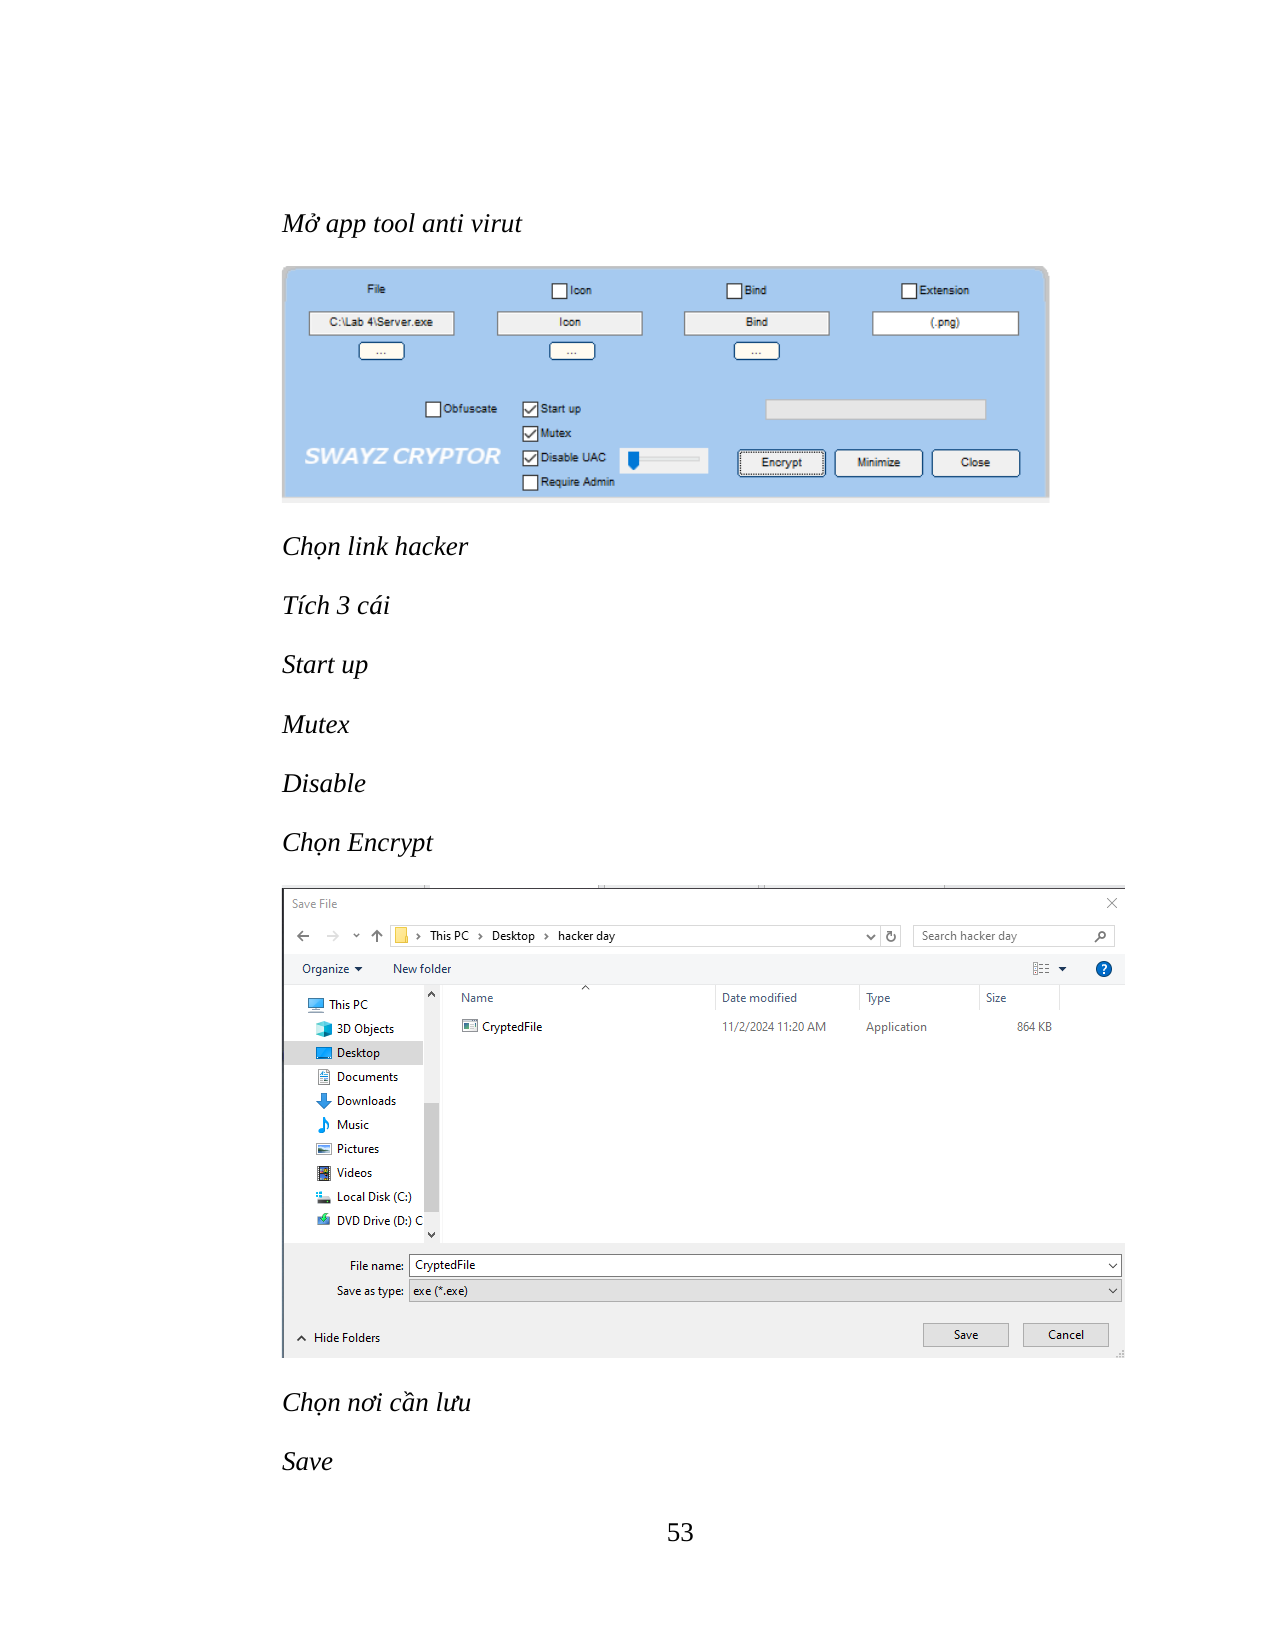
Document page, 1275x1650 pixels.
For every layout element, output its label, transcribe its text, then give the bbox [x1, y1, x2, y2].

text Chọn Encrypt [207, 826, 1157, 857]
text Mutex [207, 708, 1157, 739]
text Tích 3 cái [207, 589, 1157, 621]
text Chọn nơi cần lưu [207, 1386, 1157, 1417]
text Chọn link hacker [207, 530, 1157, 561]
picture [281, 266, 1052, 503]
picture [281, 885, 1125, 1358]
text Save [207, 1445, 1157, 1476]
text Disable [207, 767, 1157, 798]
text Mở app tool anti virut [207, 207, 1157, 238]
text Start up [207, 648, 1157, 680]
